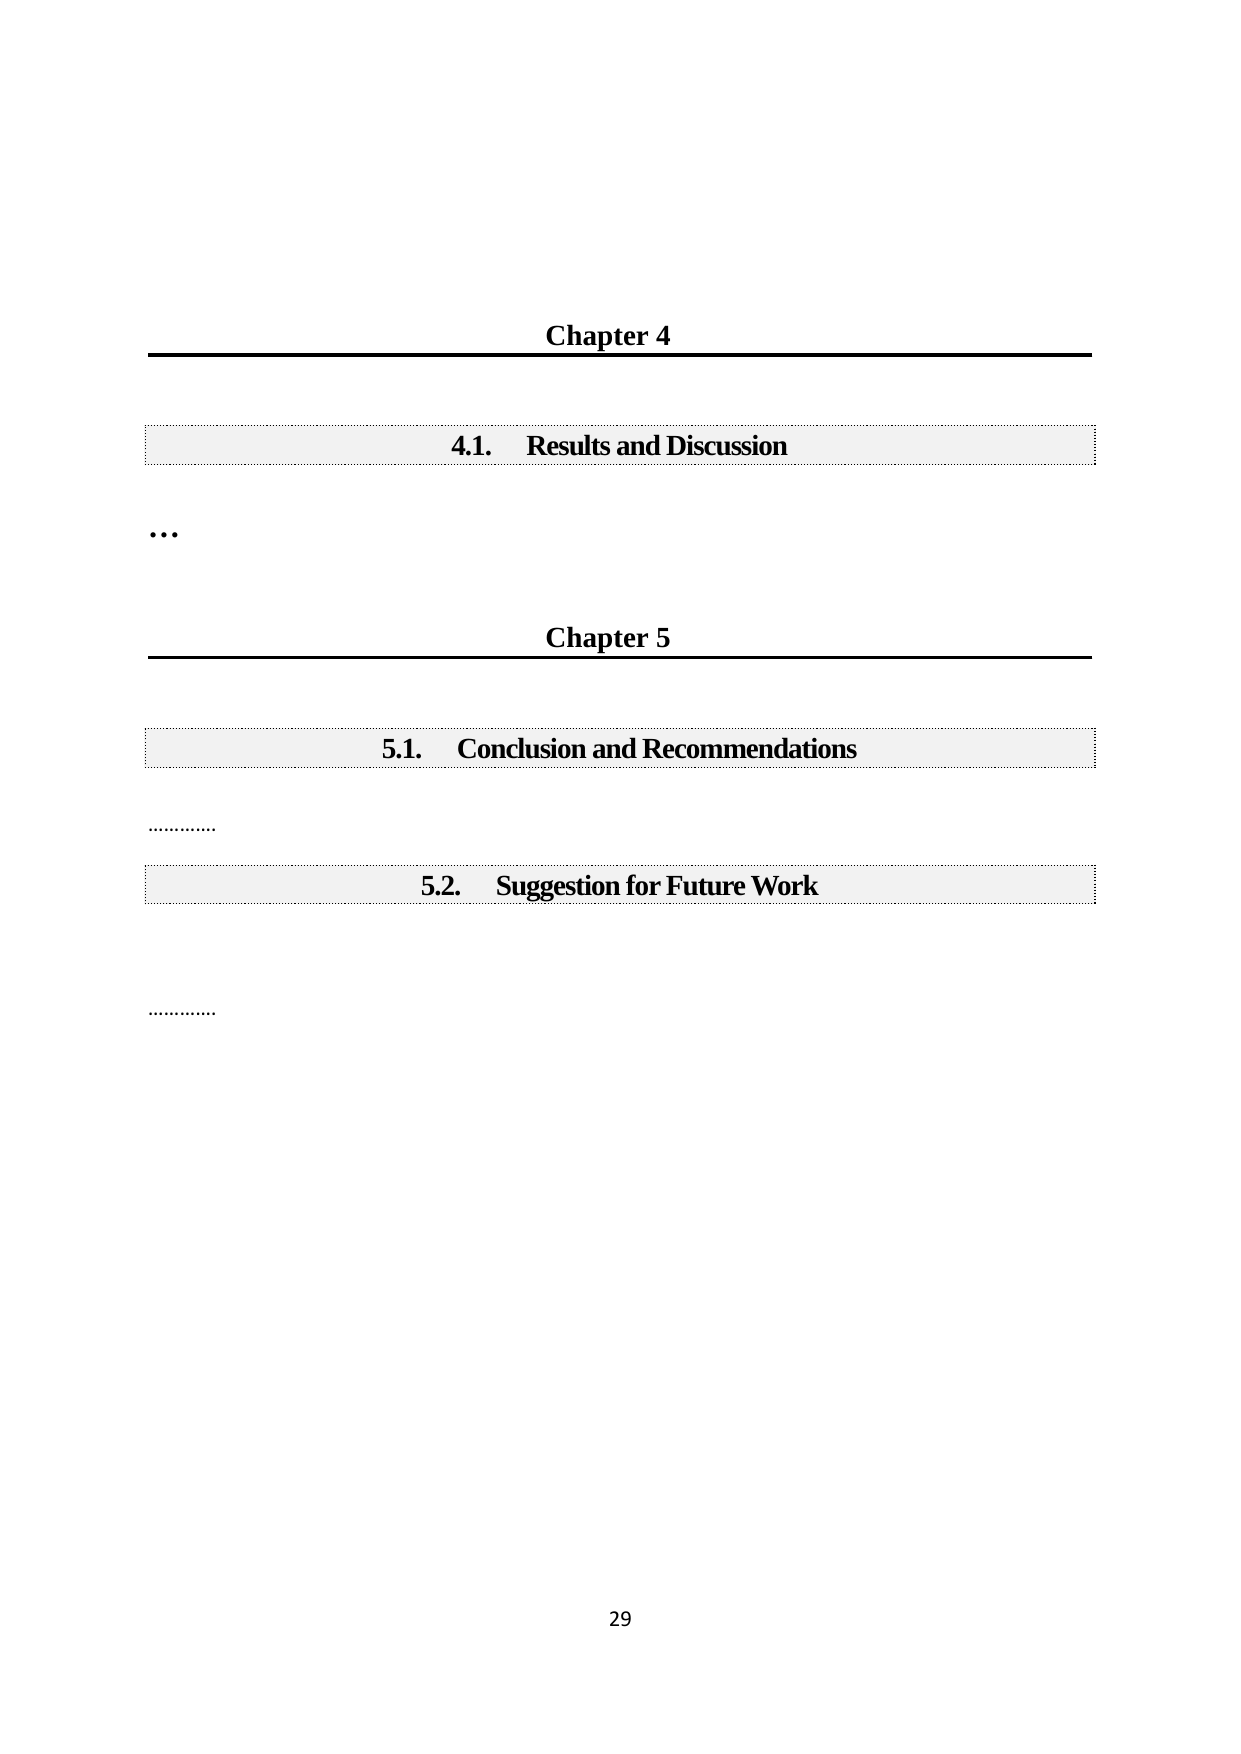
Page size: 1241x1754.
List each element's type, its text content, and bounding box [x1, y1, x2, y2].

text … [148, 507, 1092, 544]
text …………. [148, 809, 1092, 837]
subtitle Results and Discussion [144, 425, 1096, 465]
subtitle Suggestion for Future Work [144, 865, 1096, 904]
text …………. [148, 993, 1092, 1021]
subtitle Conclusion and Recommendations [144, 728, 1096, 768]
